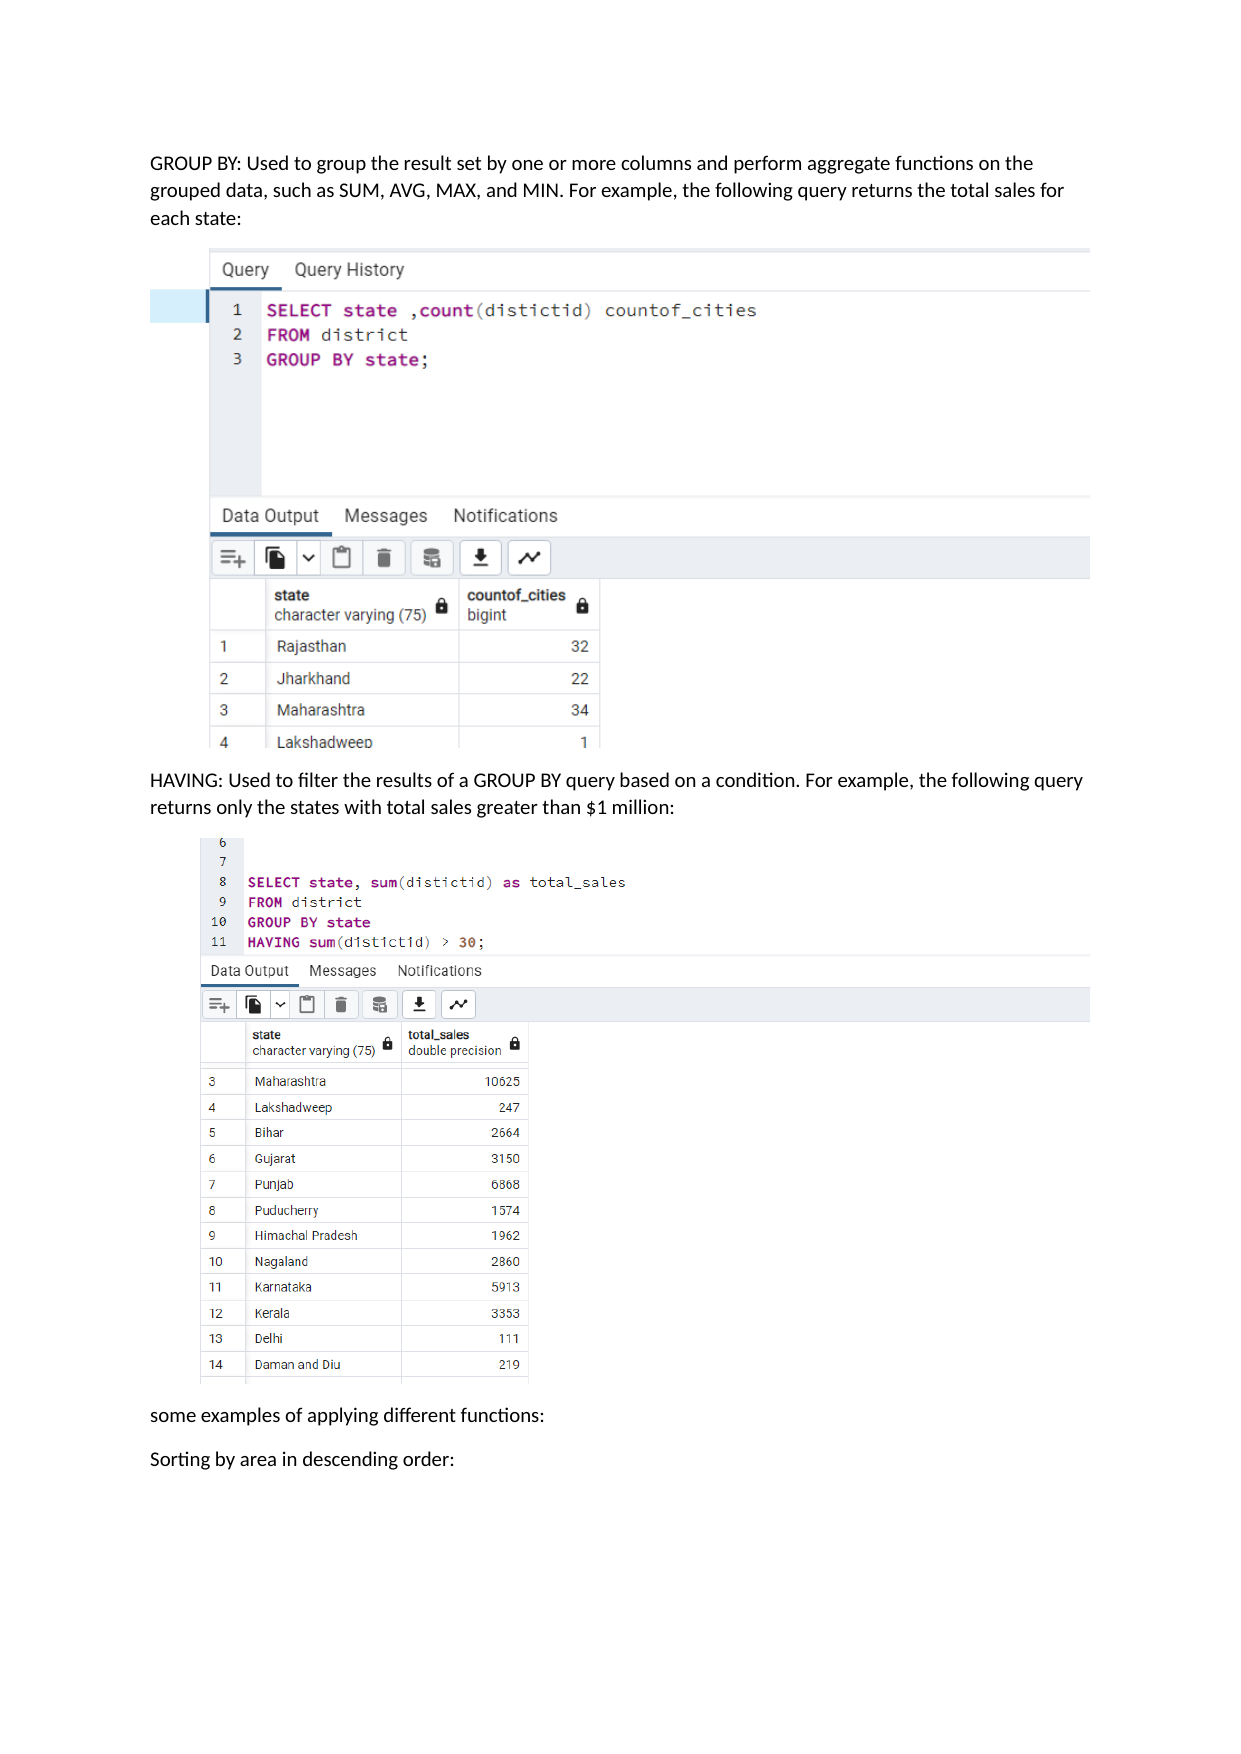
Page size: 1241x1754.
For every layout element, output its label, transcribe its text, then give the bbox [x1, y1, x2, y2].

text HAVING: Used to filter the results of a GROUP BY query based on a condition. For example, the following query returns only the states with total sales greater than $1 million: [150, 767, 1090, 820]
text GROUP BY: Used to group the result set by one or more columns and perform aggregate functions on the grouped data, such as SUM, AVG, MAX, and MIN. For example, the following query returns the total sales for each state: [150, 150, 1090, 230]
text Sorting by area in descending order: [150, 1447, 1090, 1472]
text some examples of applying different functions: [150, 1402, 1090, 1428]
picture [150, 248, 1091, 748]
picture [150, 838, 1091, 1384]
